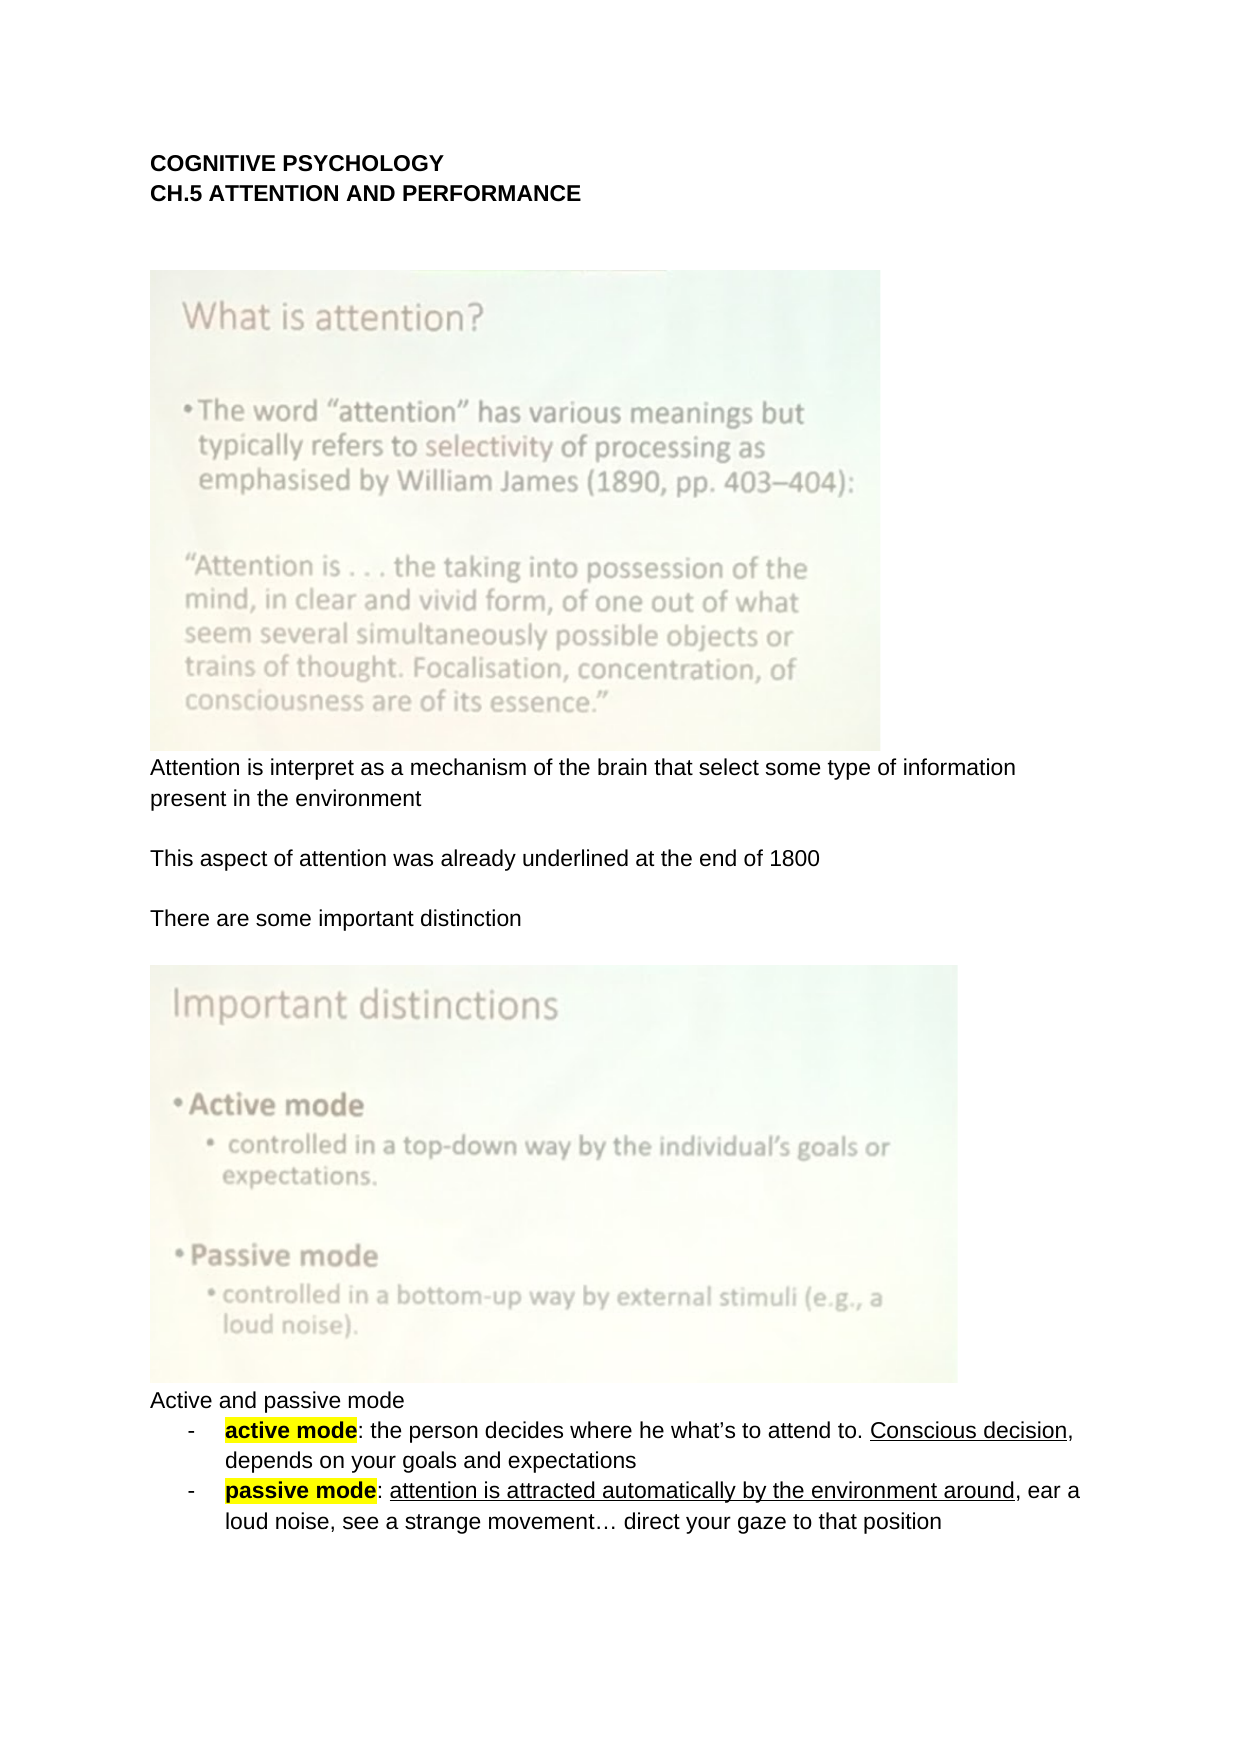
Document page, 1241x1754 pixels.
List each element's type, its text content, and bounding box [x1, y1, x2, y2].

list active mode: the person decides where he what’s to attend to. Conscious decision, depends on your goals and expectations [187, 1417, 1090, 1474]
text This aspect of attention was already underlined at the end of 1800 [150, 845, 1090, 871]
picture [150, 965, 958, 1383]
text There are some important distinction [150, 905, 1090, 932]
picture [150, 270, 881, 751]
text COGNITIVE PSYCHOLOGY [150, 150, 1090, 176]
text Attention is interpret as a mechanism of the brain that select some type of information present in the environment [150, 754, 1090, 811]
list passive mode: attention is attracted automatically by the environment around, ear a loud noise, see a strange movement… direct your gaze to that position [187, 1477, 1090, 1534]
text CH.5 ATTENTION AND PERFORMANCE [150, 180, 1090, 207]
text Active and passive mode [150, 1387, 1090, 1413]
